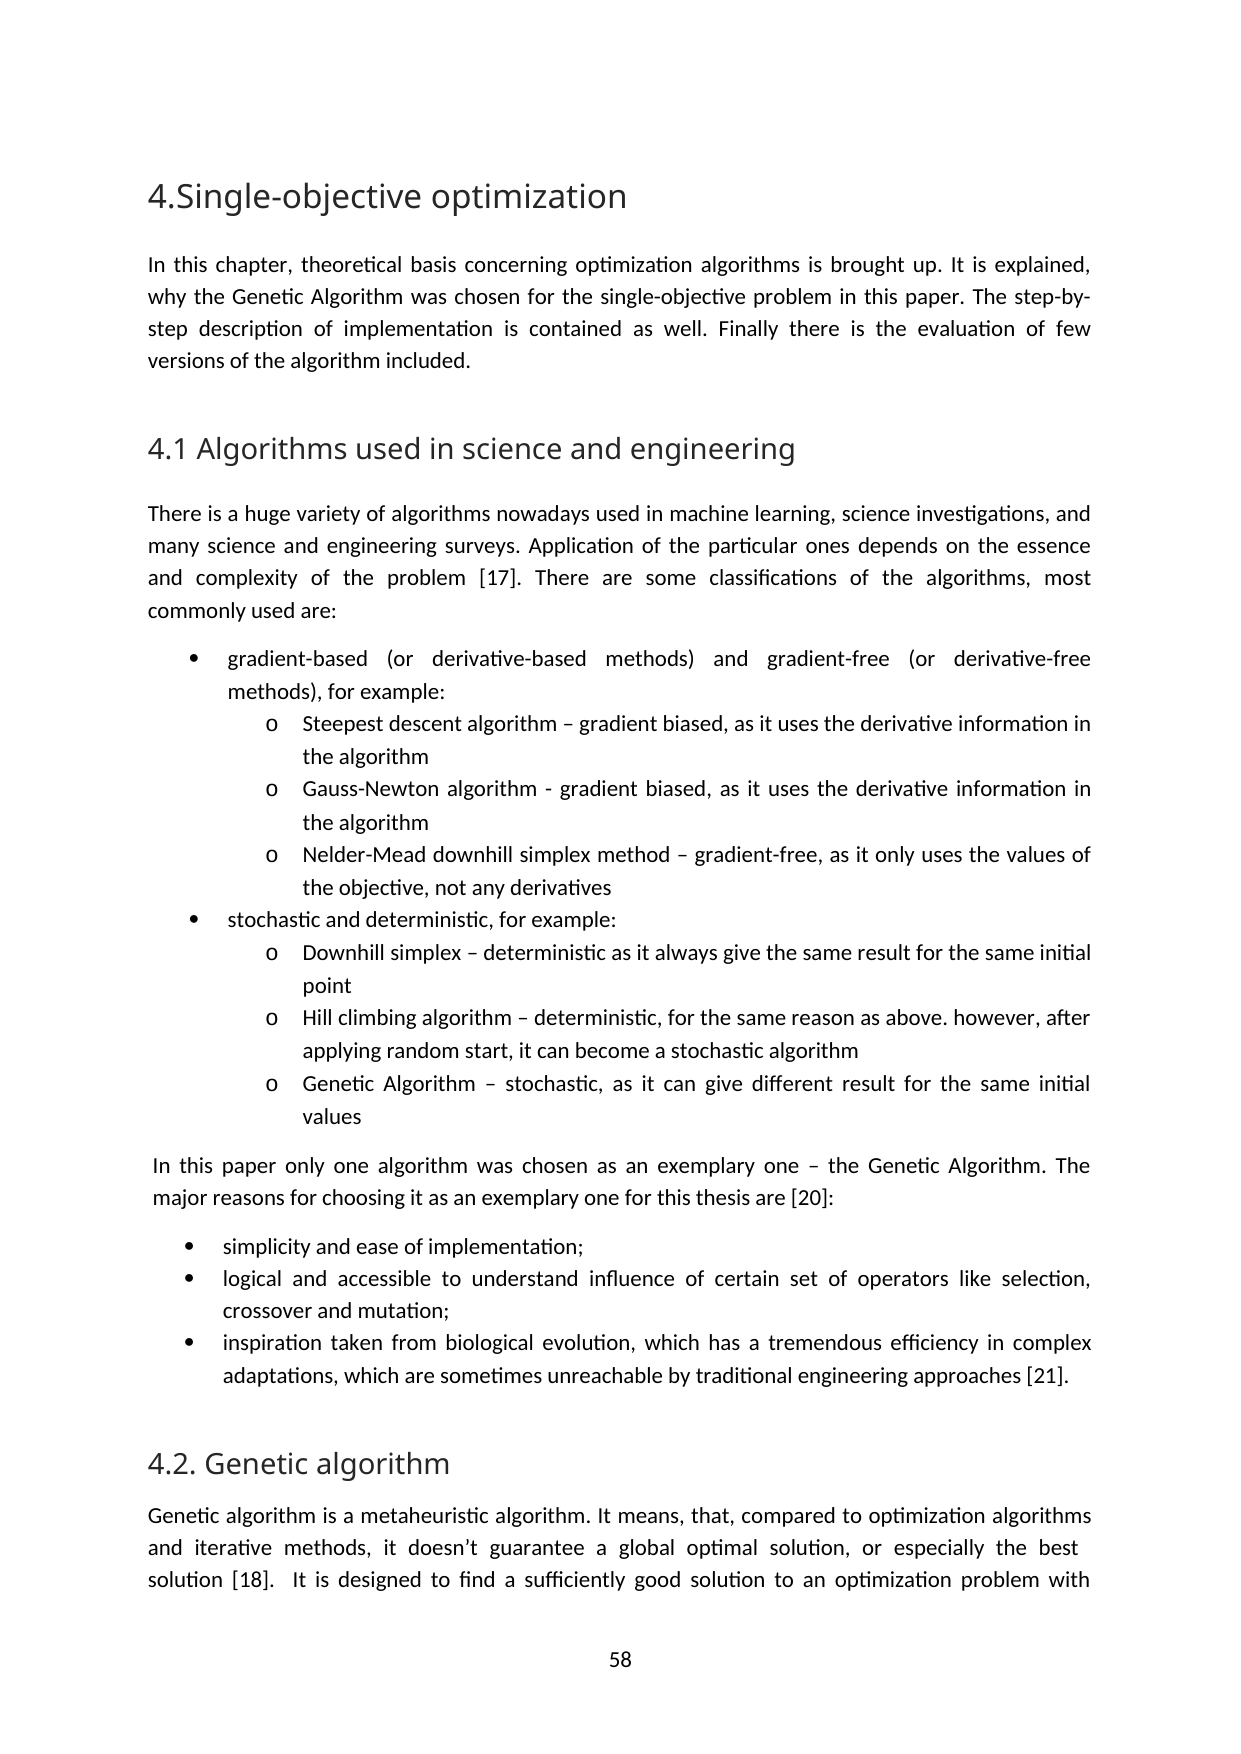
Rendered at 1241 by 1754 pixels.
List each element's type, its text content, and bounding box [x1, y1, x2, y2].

list Nelder-Mead downhill simplex method – gradient-free, as it only uses the values of the objective, not any derivatives [265, 840, 1093, 901]
list Steepest descent algorithm – gradient biased, as it uses the derivative information in the algorithm [265, 709, 1093, 770]
list stochastic and deterministic, for example: [190, 906, 1093, 933]
text There is a huge variety of algorithms nowadays used in machine learning, science investigations, and many science and engineering surveys. Application of the particular ones depends on the essence and complexity of the problem [17]. There are some classifications of the algorithms, most commonly used are: [148, 499, 1093, 624]
list simplicity and ease of implementation; [185, 1232, 1093, 1260]
subtitle Single-objective optimization [148, 173, 1093, 218]
list Genetic Algorithm – stochastic, as it can give different result for the same initial values [265, 1069, 1093, 1130]
list Hill climbing algorithm – deterministic, for the same reason as above. however, after applying random start, it can become a stochastic algorithm [265, 1003, 1093, 1064]
list Downhill simplex – deterministic as it always give the same result for the same initial point [265, 938, 1093, 999]
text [148, 1501, 1093, 1593]
subtitle 4.1 Algorithms used in science and engineering [148, 428, 1093, 468]
list inspiration taken from biological evolution, which has a tremendous efficiency in complex adaptations, which are sometimes unreachable by traditional engineering approaches [21]. [185, 1328, 1093, 1389]
text In this chapter, theoretical basis concerning optimization algorithms is brought up. It is explained, why the Genetic Algorithm was chosen for the single-objective problem in this paper. The step-by-step description of implementation is contained as well. Finally there is the evaluation of few versions of the algorithm included. [148, 250, 1093, 374]
subtitle 4.2. Genetic algorithm [148, 1443, 1093, 1483]
list gradient-based (or derivative-based methods) and gradient-free (or derivative-free methods), for example: [190, 644, 1093, 705]
list Gauss-Newton algorithm - gradient biased, as it uses the derivative information in the algorithm [265, 774, 1093, 836]
list logical and accessible to understand influence of certain set of operators like selection, crossover and mutation; [185, 1264, 1093, 1324]
text In this paper only one algorithm was chosen as an exemplary one – the Genetic Algorithm. The major reasons for choosing it as an exemplary one for this thesis are [20]: [152, 1151, 1093, 1211]
